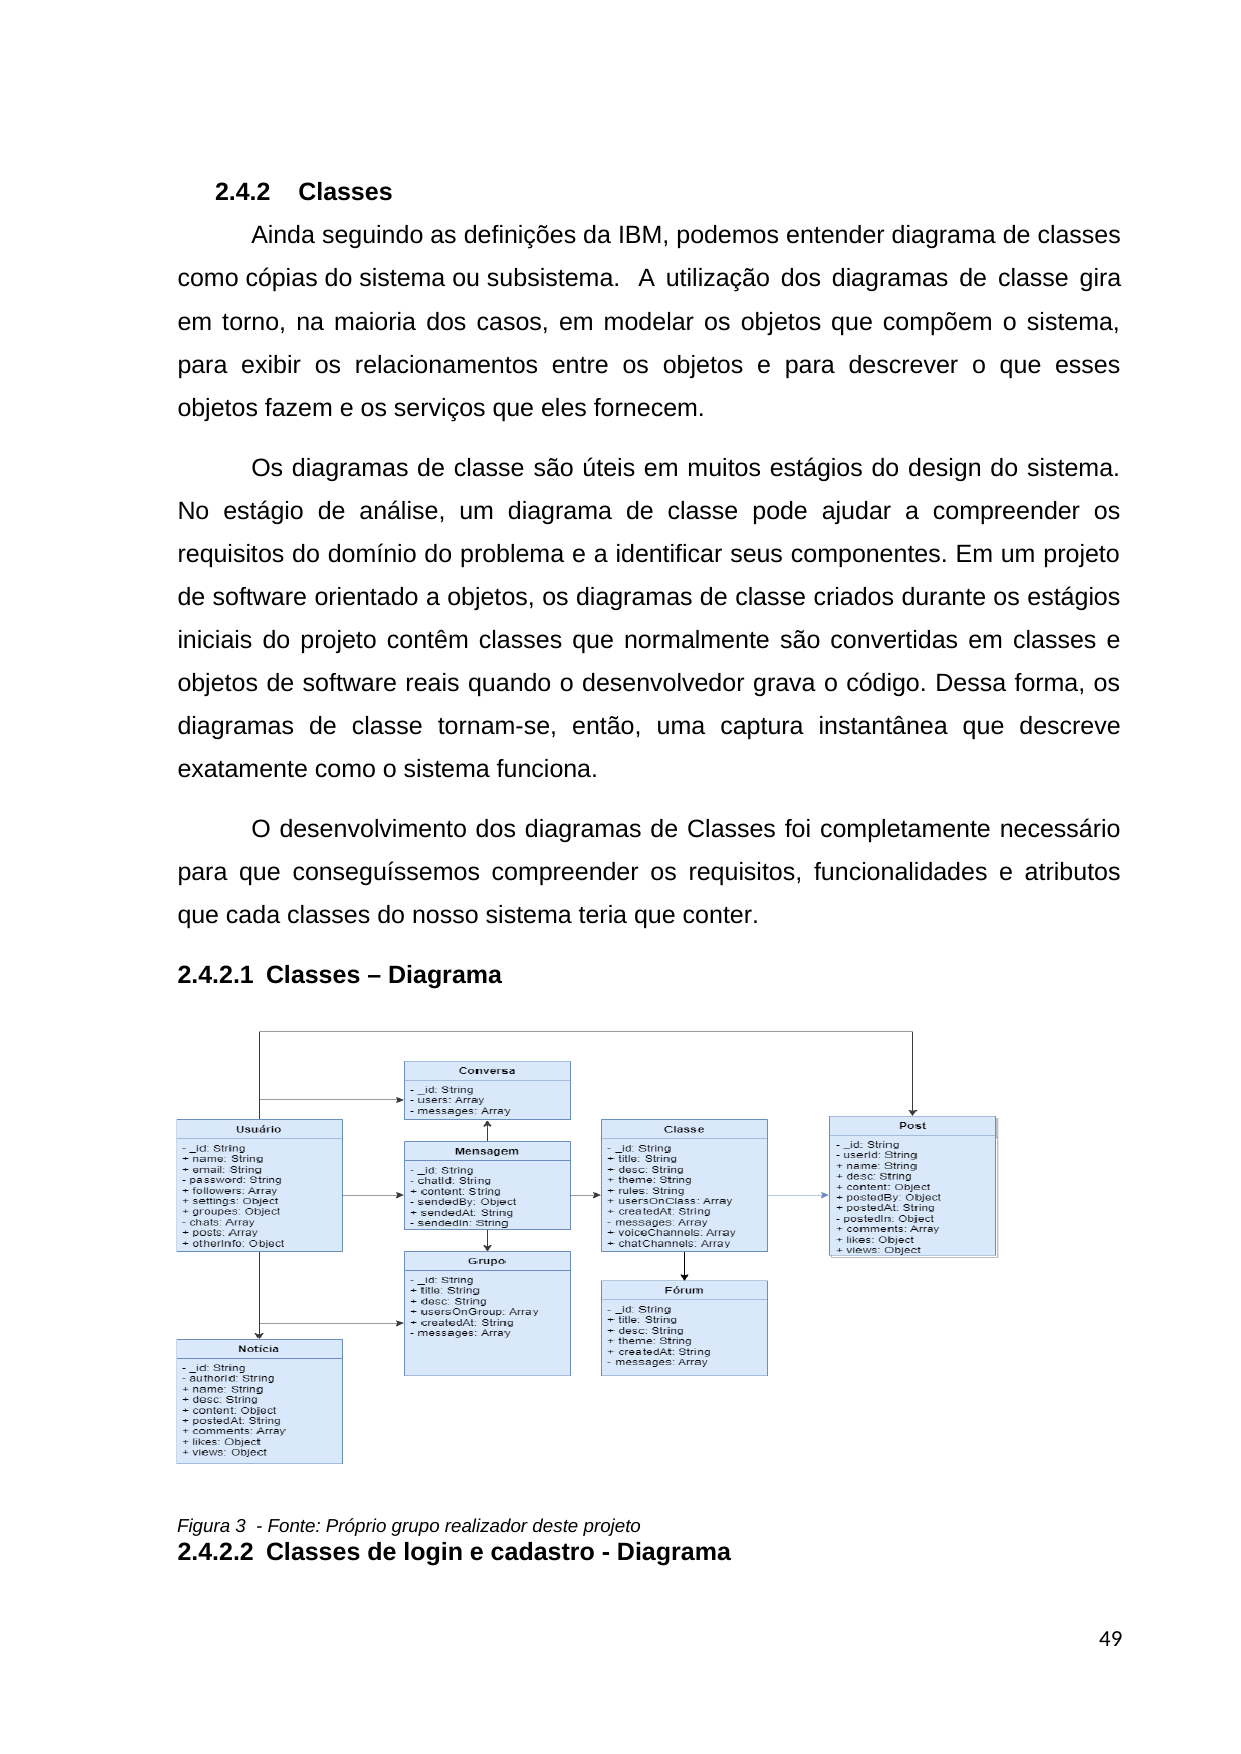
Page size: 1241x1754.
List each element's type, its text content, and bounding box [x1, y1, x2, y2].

list Classes de login e cadastro - Diagrama [177, 1537, 1122, 1566]
picture [176, 1026, 999, 1466]
list Classes – Diagrama [177, 960, 1122, 989]
text Classes [215, 177, 1122, 206]
text Ainda seguindo as definições da IBM, podemos entender diagrama de classes como cópias do sistema ou subsistema. A utilização dos diagramas de classe gira em torno, na maioria dos casos, em modelar os objetos que compõem o sistema, para exibir os relacionamentos entre os objetos e para descrever o que esses objetos fazem e os serviços que eles fornecem. [177, 220, 1122, 422]
text Os diagramas de classe são úteis em muitos estágios do design do sistema. No estágio de análise, um diagrama de classe pode ajudar a compreender os requisitos do domínio do problema e a identificar seus componentes. Em um projeto de software orientado a objetos, os diagramas de classe criados durante os estágios iniciais do projeto contêm classes que normalmente são convertidas em classes e objetos de software reais quando o desenvolvedor grava o código. Dessa forma, os diagramas de classe tornam-se, então, uma captura instantânea que descreve exatamente como o sistema funciona. [177, 453, 1122, 783]
text O desenvolvimento dos diagramas de Classes foi completamente necessário para que conseguíssemos compreender os requisitos, funcionalidades e atributos que cada classes do nosso sistema teria que conter. [177, 814, 1122, 929]
